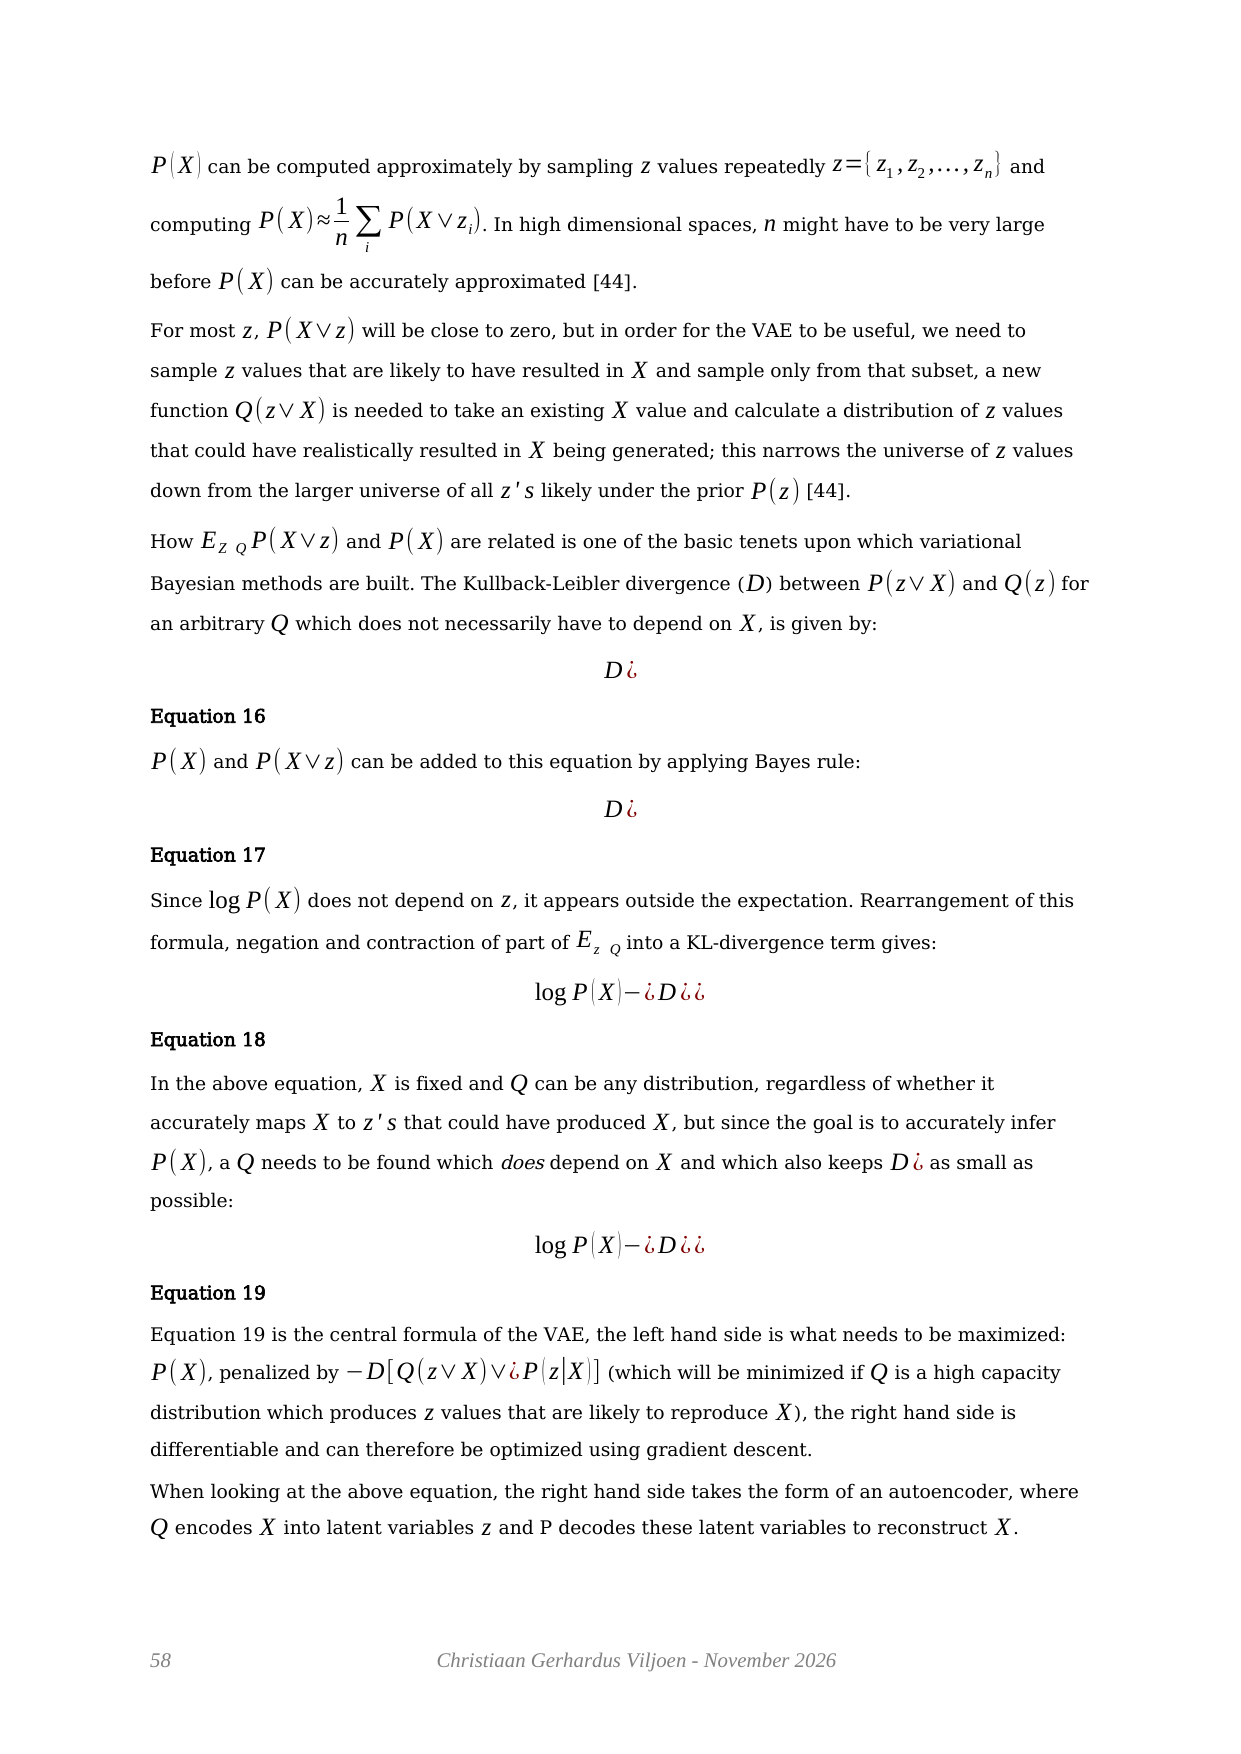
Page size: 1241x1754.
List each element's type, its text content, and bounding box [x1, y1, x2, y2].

text can be computed approximately by sampling values repeatedly and computing . In high dimensional spaces, might have to be very large before can be accurately approximated . [150, 150, 1090, 296]
text and can be added to this equation by applying Bayes rule: [150, 746, 1090, 776]
text Equation 19 [150, 1281, 1090, 1303]
text Equation 16 [150, 704, 1090, 726]
text Since does not depend on , it appears outside the expectation. Rearrangement of this formula, negation and contraction of part of into a KL-divergence term gives: [150, 885, 1090, 957]
text Equation 17 [150, 843, 1090, 865]
text How and are related is one of the basic tenets upon which variational Bayesian methods are built. The Kullback-Leibler divergence () between and for an arbitrary which does not necessarily have to depend on , is given by: [150, 525, 1090, 637]
text When looking at the above equation, the right hand side takes the form of an autoencoder, where encodes into latent variables and P decodes these latent variables to reconstruct . [150, 1479, 1090, 1541]
text In the above equation, is fixed and can be any distribution, regardless of whether it accurately maps to that could have produced , but since the goal is to accurately infer , a needs to be found which does depend on and which also keeps as small as possible: [150, 1069, 1090, 1211]
text Equation 19 is the central formula of the VAE, the left hand side is what needs to be maximized: , penalized by (which will be minimized if is a high capacity distribution which produces values that are likely to reproduce ), the right hand side is differentiable and can therefore be optimized using gradient descent. [150, 1323, 1090, 1460]
text Equation 18 [150, 1027, 1090, 1050]
text For most , will be close to zero, but in order for the VAE to be useful, we need to sample values that are likely to have resulted in and sample only from that subset, a new function is needed to take an existing value and calculate a distribution of values that could have realistically resulted in being generated; this narrows the universe of values down from the larger universe of all likely under the prior . [150, 315, 1090, 506]
